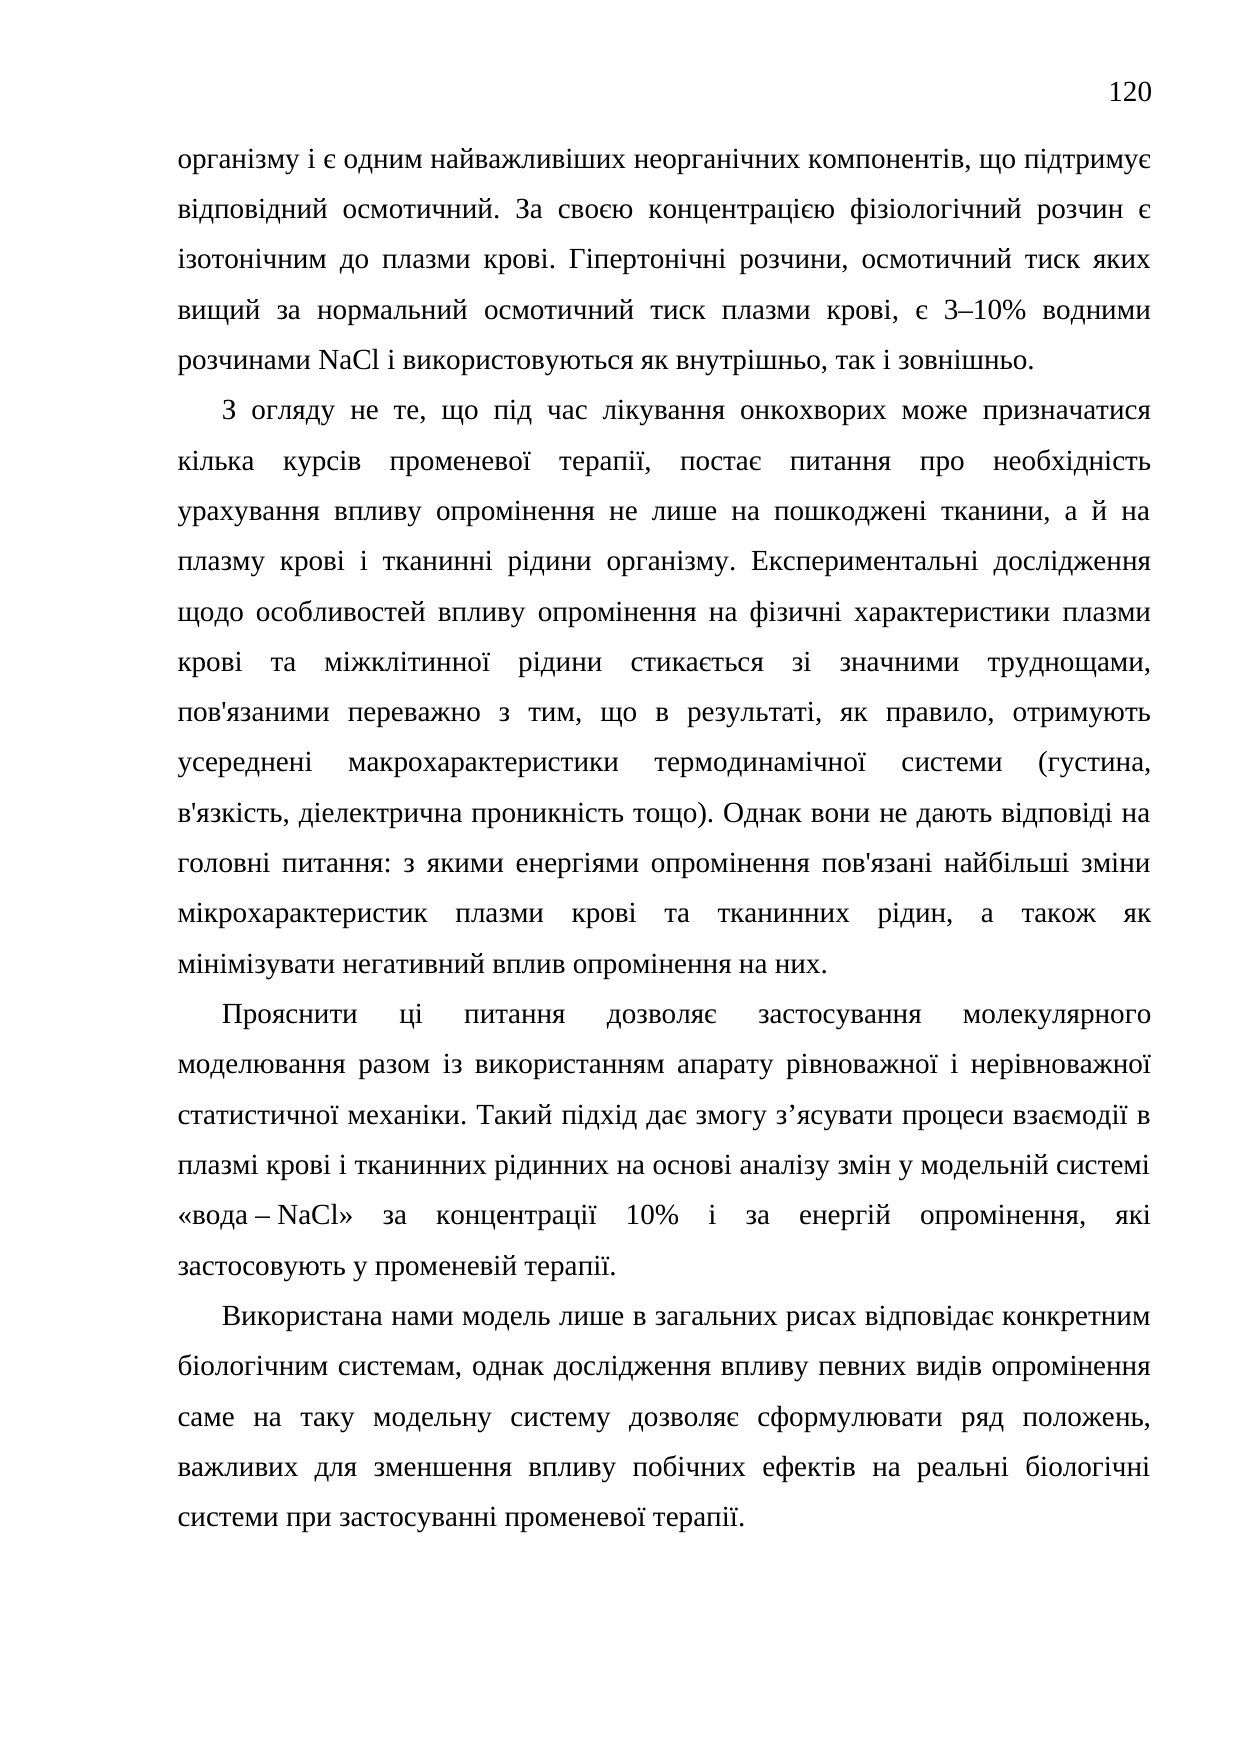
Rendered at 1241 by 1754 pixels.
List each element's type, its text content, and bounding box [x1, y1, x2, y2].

text Прояснити ці питання дозволяє застосування молекулярного моделювання разом із використанням апарату рівноважної і нерівноважної статистичної механіки. Такий підхід дає змогу з’ясувати процеси взаємодії в плазмі крові і тканинних рідинних на основі аналізу змін у модельній системі «вода – NaCl» за концентрації 10% і за енергій опромінення, які застосовують у променевій терапії. [177, 996, 1152, 1281]
text З огляду не те, що під час лікування онкохворих може призначатися кілька курсів променевої терапії, постає питання про необхідність урахування впливу опромінення не лише на пошкоджені тканини, а й на плазму крові і тканинні рідини організму. Експериментальні дослідження щодо особливостей впливу опромінення на фізичні характеристики плазми крові та міжклітинної рідини стикається зі значними труднощами, пов'язаними переважно з тим, що в результаті, як правило, отримують усереднені макрохарактеристики термодинамічної системи (густина, в'язкість, діелектрична проникність тощо). Однак вони не дають відповіді на головні питання: з якими енергіями опромінення пов'язані найбільші зміни мікрохарактеристик плазми крові та тканинних рідин, а також як мінімізувати негативний вплив опромінення на них. [177, 392, 1152, 979]
text Використана нами модель лише в загальних рисах відповідає конкретним біологічним системам, однак дослідження впливу певних видів опромінення саме на таку модельну систему дозволяє сформулювати ряд положень, важливих для зменшення впливу побічних ефектів на реальні біологічні системи при застосуванні променевої терапії. [177, 1298, 1152, 1533]
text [177, 141, 1152, 376]
